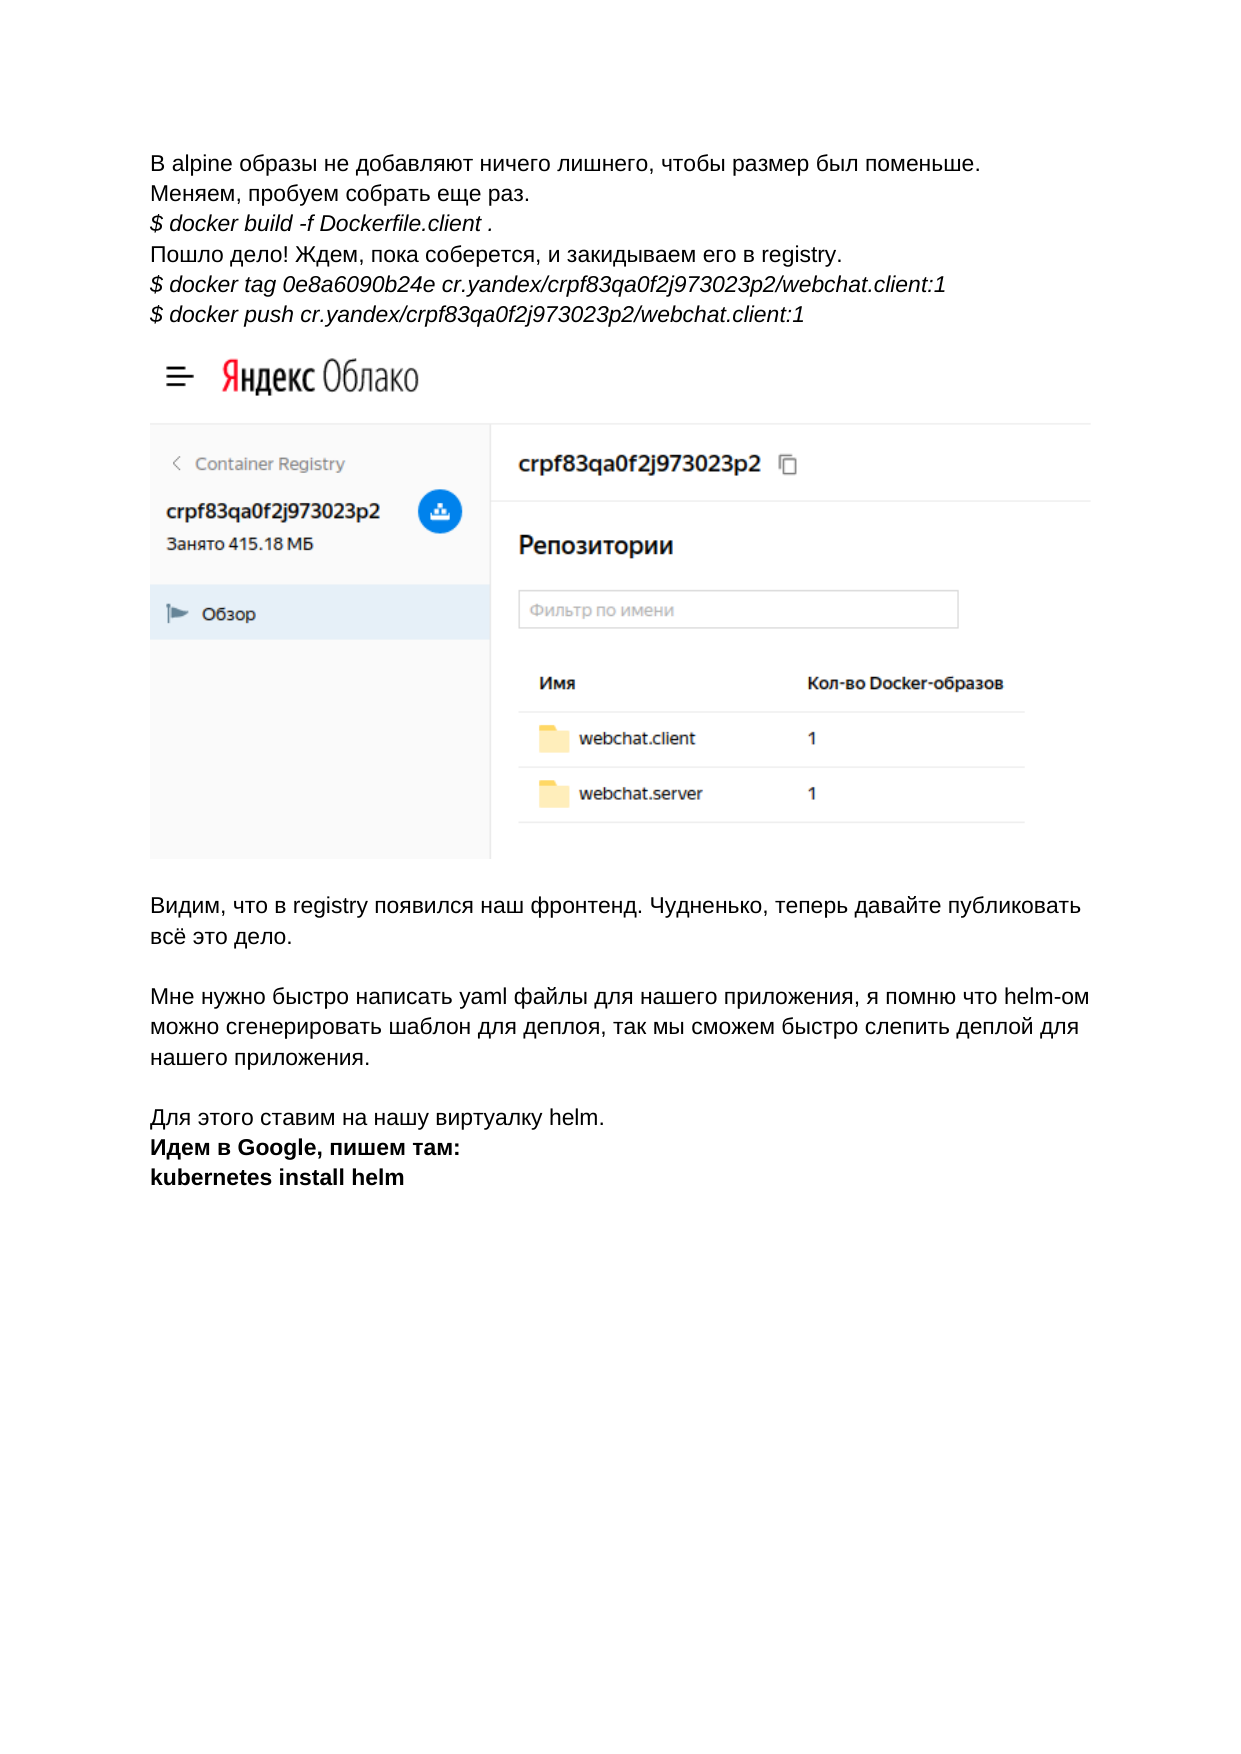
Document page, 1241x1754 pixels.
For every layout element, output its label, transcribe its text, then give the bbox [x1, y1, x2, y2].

picture [150, 331, 1091, 859]
text В alpine образы не добавляют ничего лишнего, чтобы размер был поменьше. [150, 150, 1090, 176]
text $ docker build -f Dockerfile.client . [150, 210, 1090, 237]
text Для этого ставим на нашу виртуалку helm. [150, 1104, 1090, 1130]
text Идем в Google, пишем там: [150, 1134, 1090, 1160]
text Видим, что в registry появился наш фронтенд. Чудненько, теперь давайте публиковать всё это дело. [150, 892, 1090, 949]
text Мне нужно быстро написать yaml файлы для нашего приложения, я помню что helm-ом можно сгенерировать шаблон для деплоя, так мы сможем быстро слепить деплой для нашего приложения. [150, 983, 1090, 1070]
text Пошло дело! Ждем, пока соберется, и закидываем его в registry. [150, 241, 1090, 267]
text $ docker tag 0e8a6090b24e cr.yandex/crpf83qa0f2j973023p2/webchat.client:1 [150, 271, 1090, 297]
text Меняем, пробуем собрать еще раз. [150, 180, 1090, 207]
text kubernetes install helm [150, 1164, 1090, 1191]
text $ docker push cr.yandex/crpf83qa0f2j973023p2/webchat.client:1 [150, 301, 1090, 327]
